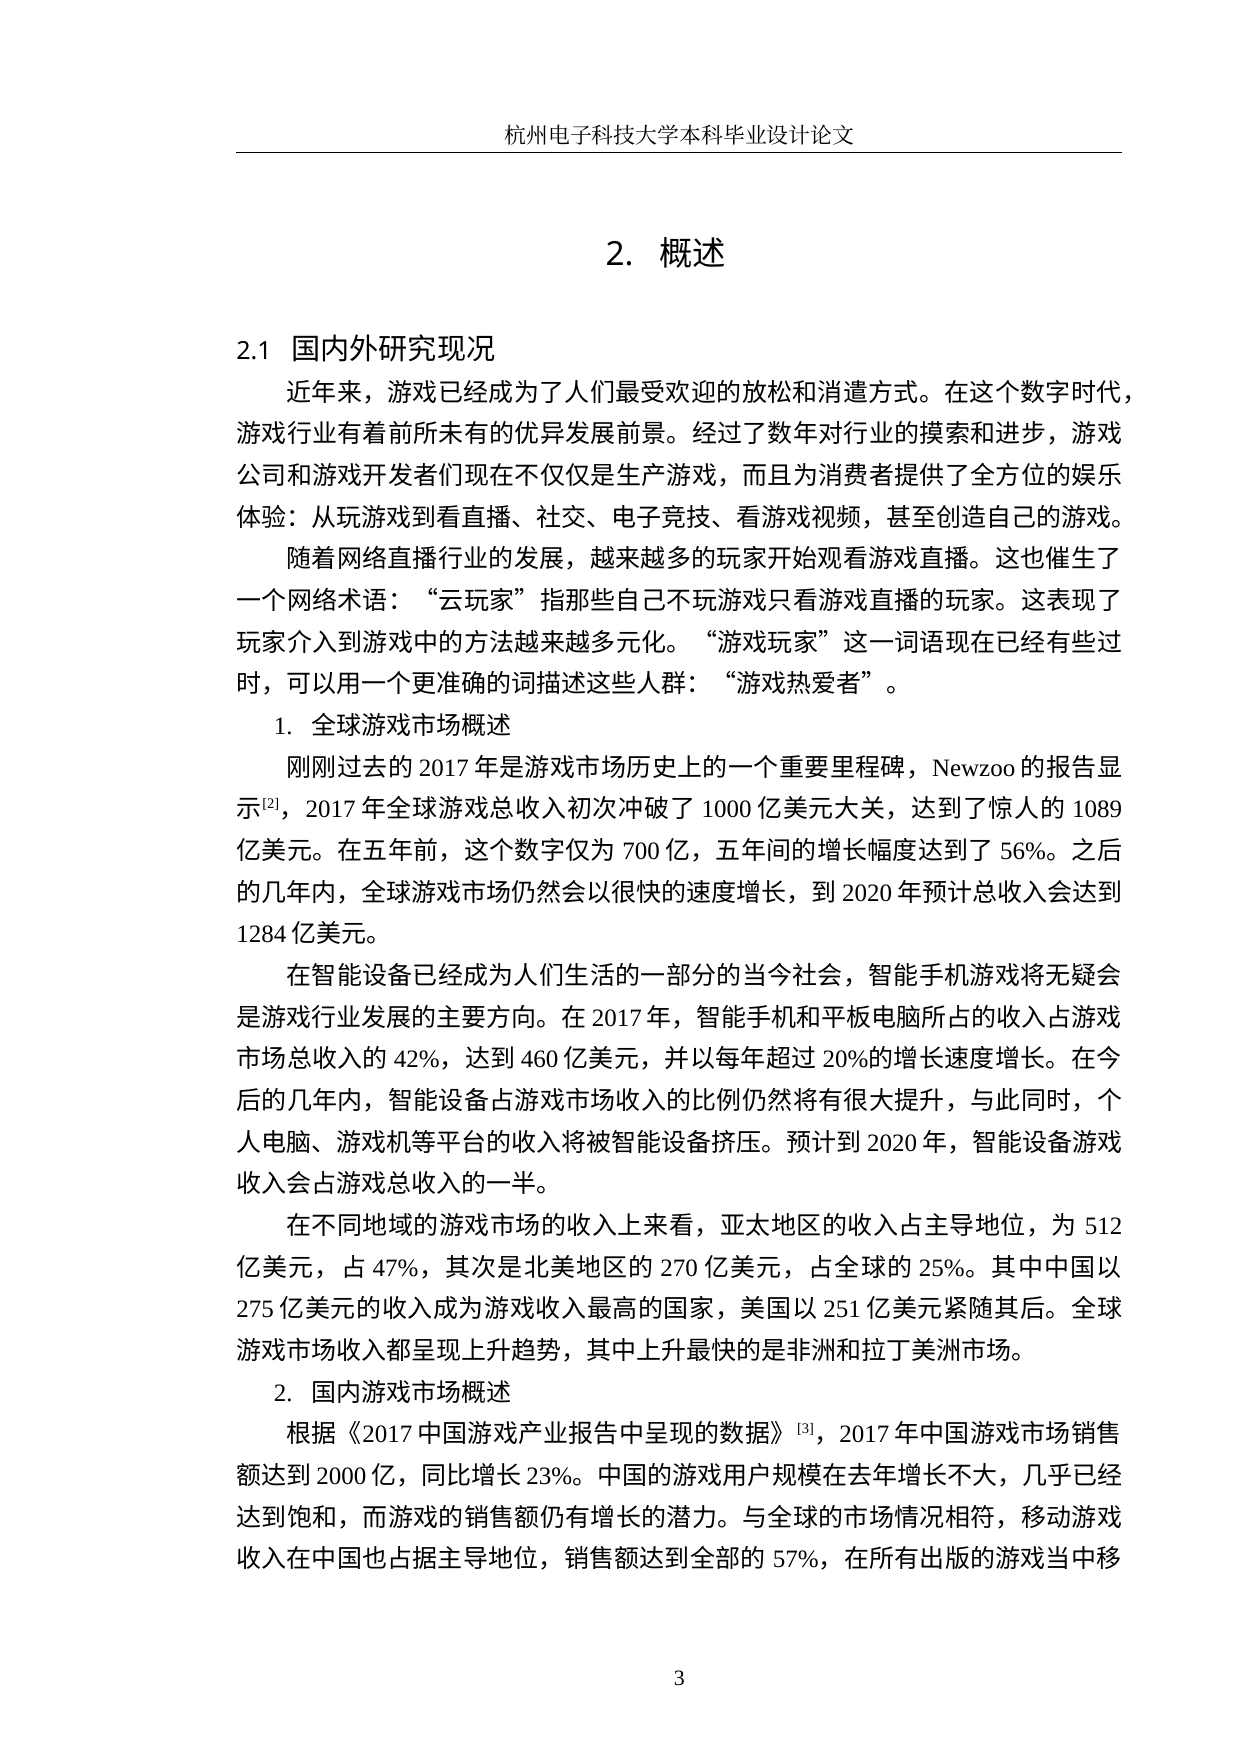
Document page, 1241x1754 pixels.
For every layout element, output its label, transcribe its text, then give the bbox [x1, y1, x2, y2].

text 在不同地域的游戏市场的收入上来看，亚太地区的收入占主导地位，为512亿美元，占47%，其次是北美地区的270亿美元，占全球的25%。其中中国以275亿美元的收入成为游戏收入最高的国家，美国以251亿美元紧随其后。全球游戏市场收入都呈现上升趋势，其中上升最快的是非洲和拉丁美洲市场。 [236, 1201, 1122, 1368]
subtitle 概述 [236, 227, 1122, 276]
text 刚刚过去的2017年是游戏市场历史上的一个重要里程碑，Newzoo的报告显示[2]，2017年全球游戏总收入初次冲破了1000亿美元大关，达到了惊人的1089亿美元。在五年前，这个数字仅为700亿，五年间的增长幅度达到了56%。之后的几年内，全球游戏市场仍然会以很快的速度增长，到2020年预计总收入会达到1284亿美元。 [236, 743, 1122, 951]
subtitle 国内外研究现况 [236, 326, 1122, 368]
text 随着网络直播行业的发展，越来越多的玩家开始观看游戏直播。这也催生了一个网络术语：“云玩家”指那些自己不玩游戏只看游戏直播的玩家。这表现了玩家介入到游戏中的方法越来越多元化。“游戏玩家”这一词语现在已经有些过时，可以用一个更准确的词描述这些人群：“游戏热爱者”。 [236, 534, 1122, 701]
list 全球游戏市场概述 [274, 701, 1122, 743]
text 在智能设备已经成为人们生活的一部分的当今社会，智能手机游戏将无疑会是游戏行业发展的主要方向。在2017年，智能手机和平板电脑所占的收入占游戏市场总收入的42%，达到460亿美元，并以每年超过20%的增长速度增长。在今后的几年内，智能设备占游戏市场收入的比例仍然将有很大提升，与此同时，个人电脑、游戏机等平台的收入将被智能设备挤压。预计到2020年，智能设备游戏收入会占游戏总收入的一半。 [236, 951, 1122, 1201]
text 近年来，游戏已经成为了人们最受欢迎的放松和消遣方式。在这个数字时代，游戏行业有着前所未有的优异发展前景。经过了数年对行业的摸索和进步，游戏公司和游戏开发者们现在不仅仅是生产游戏，而且为消费者提供了全方位的娱乐体验：从玩游戏到看直播、社交、电子竞技、看游戏视频，甚至创造自己的游戏。 [236, 368, 1122, 534]
list 国内游戏市场概述 [274, 1368, 1122, 1409]
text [236, 1409, 1122, 1576]
